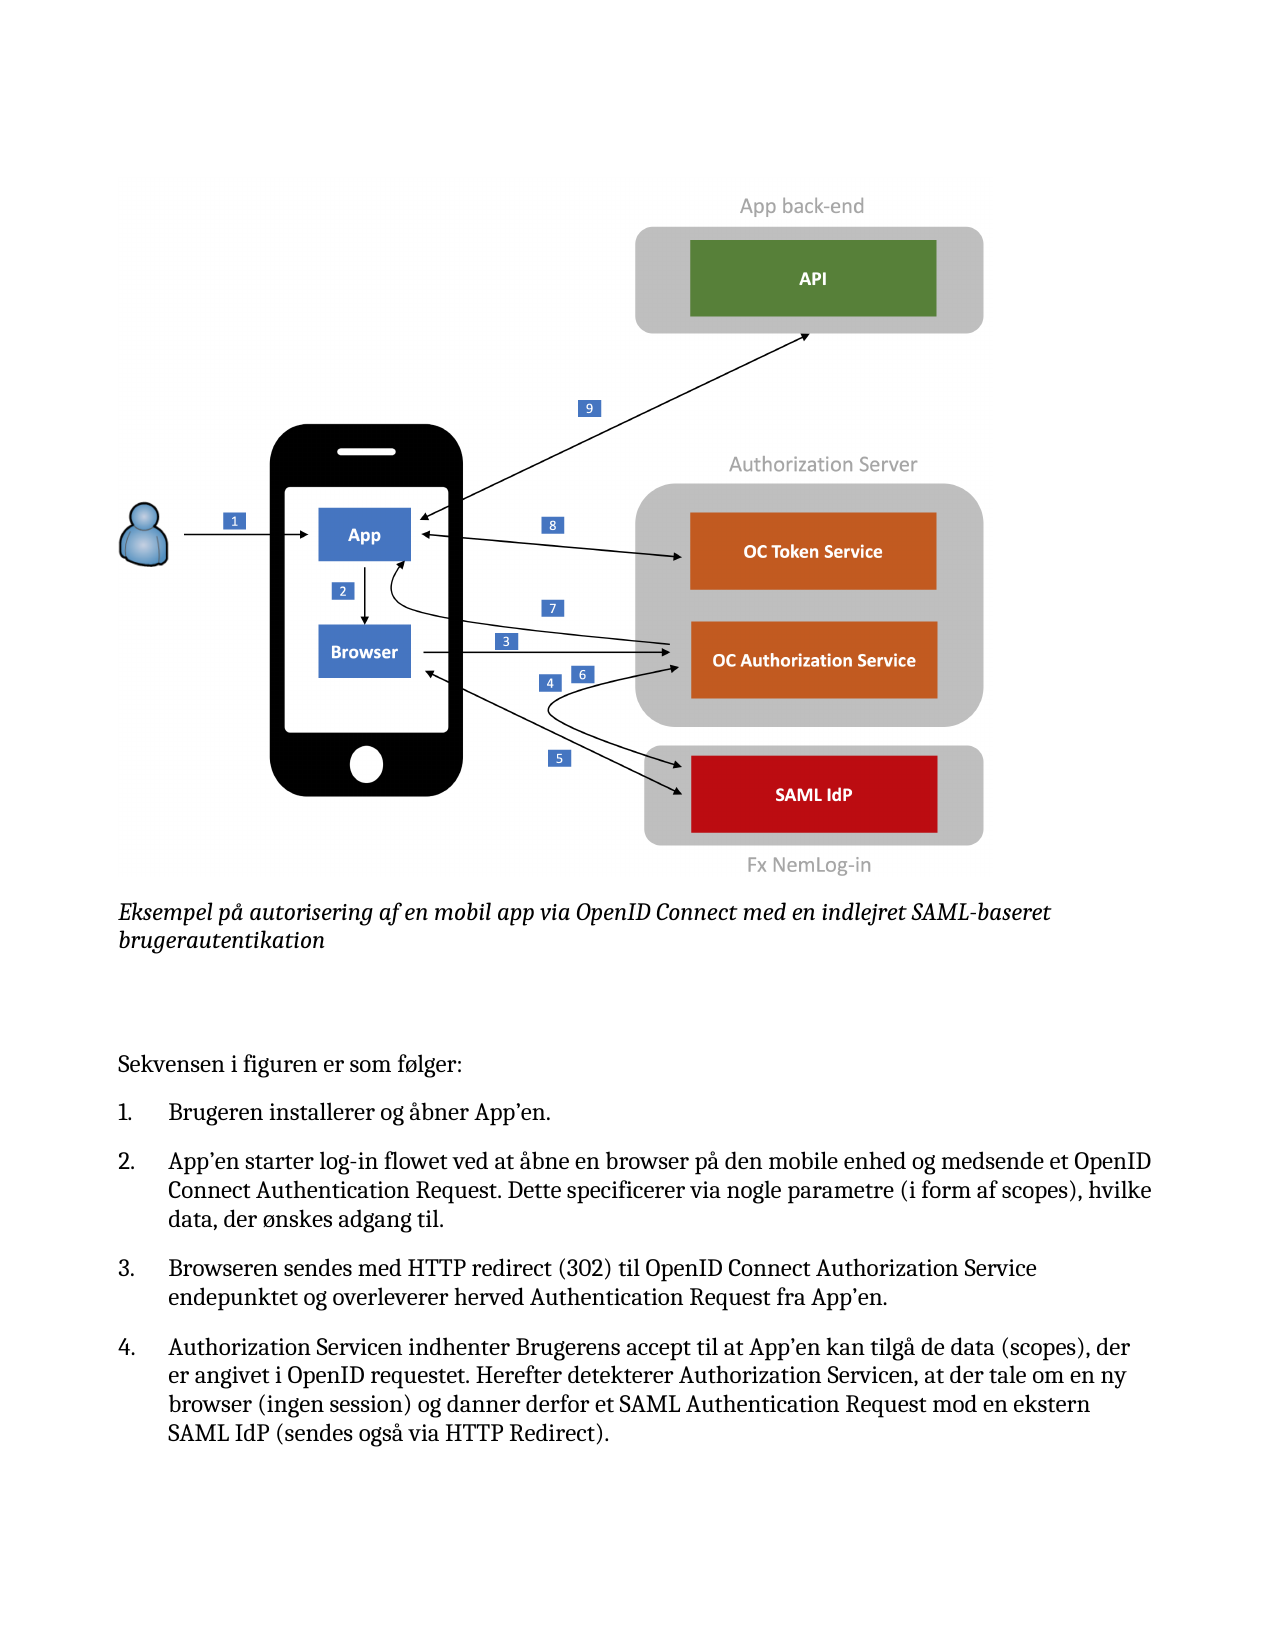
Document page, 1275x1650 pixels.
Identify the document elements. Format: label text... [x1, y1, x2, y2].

list Browseren sendes med HTTP redirect (302) til OpenID Connect Authorization Service endepunktet og overleverer herved Authentication Request fra App’en. [118, 1254, 1157, 1312]
list Authorization Servicen indhenter Brugerens accept til at App’en kan tilgå de data (scopes), der er angivet i OpenID requestet. Herefter detekterer Authorization Servicen, at der tale om en ny browser (ingen session) og danner derfor et SAML Authentication Request mod en ekstern SAML IdP (sendes også via HTTP Redirect). [118, 1333, 1157, 1448]
picture [118, 177, 994, 877]
list App’en starter log-in flowet ved at åbne en browser på den mobile enhed og medsende et OpenID Connect Authentication Request. Dette specificerer via nogle parametre (i form af scopes), hvilke data, der ønskes adgang til. [118, 1147, 1157, 1233]
list Brugeren installerer og åbner App’en. [118, 1098, 1157, 1126]
text Sekvensen i figuren er som følger: [118, 1050, 1157, 1079]
text Eksempel på autorisering af en mobil app via OpenID Connect med en indlejret SAML-baseret brugerautentikation [118, 898, 1157, 955]
